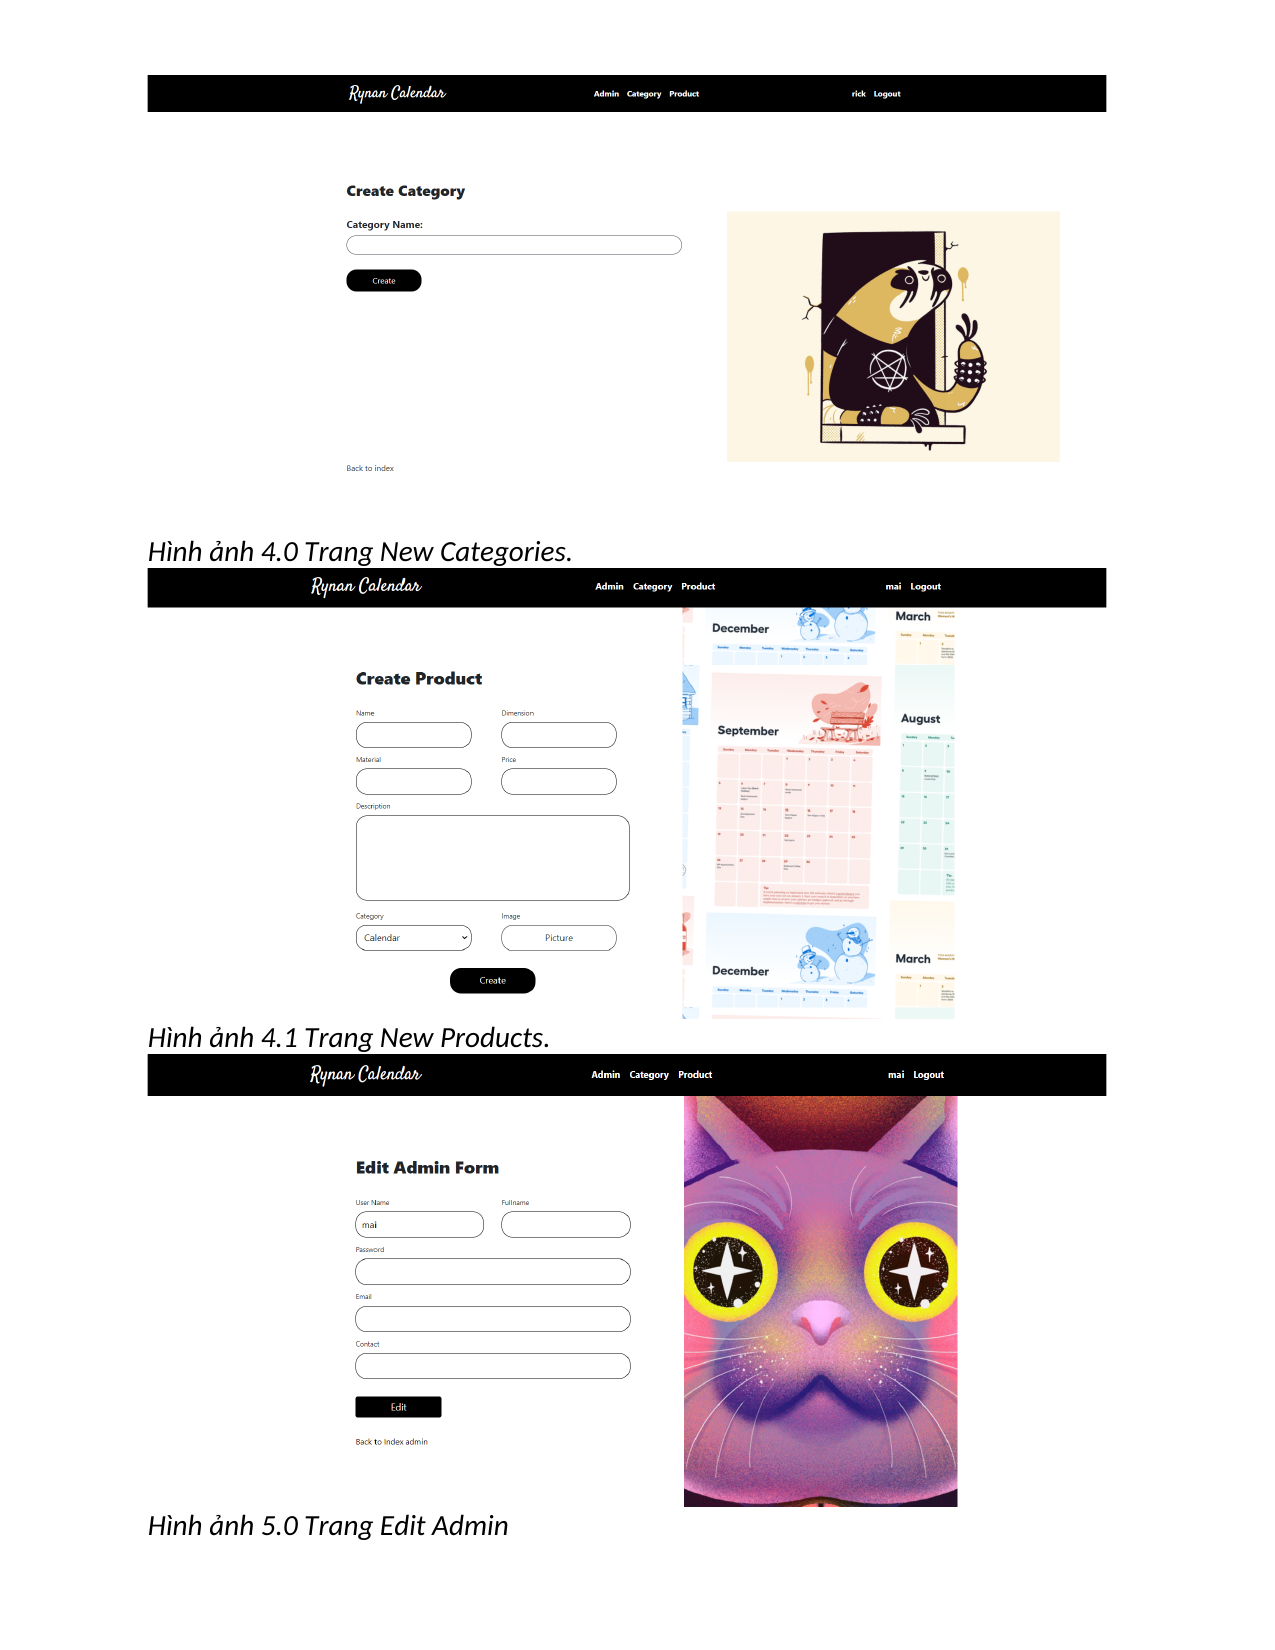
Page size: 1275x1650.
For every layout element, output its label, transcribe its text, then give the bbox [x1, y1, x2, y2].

text Hình ảnh 5.0 Trang Edit Admin [148, 1507, 1106, 1542]
picture [147, 568, 1107, 1019]
picture [147, 1054, 1107, 1507]
text Hình ảnh 4.0 Trang New Categories. [148, 533, 1106, 568]
text Hình ảnh 4.1 Trang New Products. [148, 1019, 1106, 1054]
picture [147, 75, 1107, 513]
